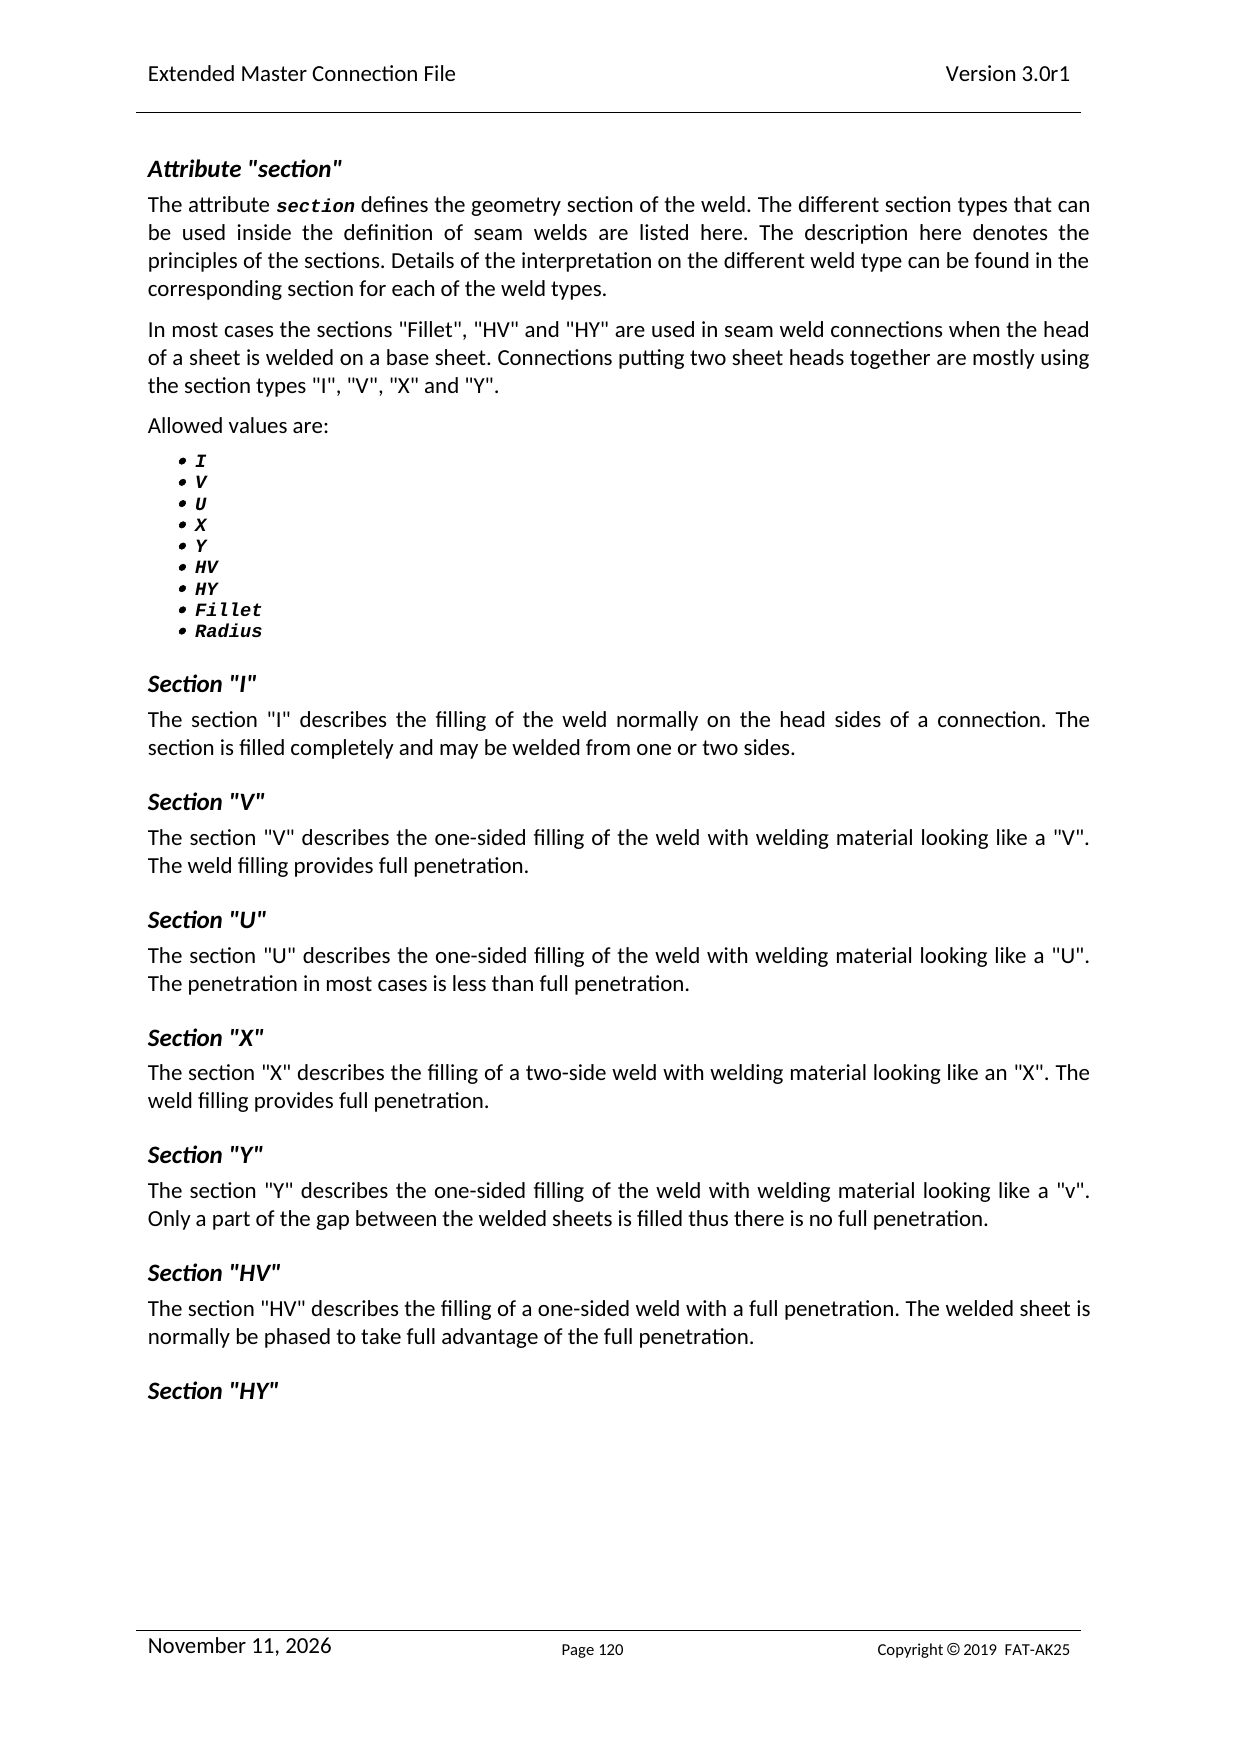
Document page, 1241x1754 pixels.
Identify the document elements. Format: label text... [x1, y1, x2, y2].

list Fillet [177, 601, 1092, 622]
text The section "Y" describes the one-sided filling of the weld with welding material looking like a "v". Only a part of the gap between the welded sheets is filled thus there is no full penetration. [148, 1176, 1092, 1232]
text The attribute section defines the geometry section of the weld. The different section types that can be used inside the definition of seam welds are listed here. The description here denotes the principles of the sections. Details of the interpretation on the different weld type can be found in the corresponding section for each of the weld types. [148, 190, 1092, 302]
subtitle Section "X" [148, 1022, 1092, 1052]
list Radius [177, 622, 1092, 643]
list HY [177, 579, 1092, 601]
text The section "V" describes the one-sided filling of the weld with welding material looking like a "V". The weld filling provides full penetration. [148, 823, 1092, 879]
text The section "HV" describes the filling of a one-sided weld with a full penetration. The welded sheet is normally be phased to take full advantage of the full penetration. [148, 1294, 1092, 1350]
text The section "I" describes the filling of the weld normally on the head sides of a connection. The section is filled completely and may be welded from one or two sides. [148, 705, 1092, 761]
list HV [177, 558, 1092, 579]
subtitle Attribute "section" [148, 154, 1092, 184]
text Allowed values are: [148, 412, 1092, 439]
subtitle Section "V" [148, 786, 1092, 817]
subtitle Section "HV" [148, 1257, 1092, 1288]
subtitle Section "U" [148, 904, 1092, 934]
text The section "X" describes the filling of a two-side weld with welding material looking like an "X". The weld filling provides full penetration. [148, 1058, 1092, 1114]
text In most cases the sections "Fillet", "HV" and "HY" are used in seam weld connections when the head of a sheet is welded on a base sheet. Connections putting two sheet heads together are mostly using the section types "I", "V", "X" and "Y". [148, 315, 1092, 399]
list X [177, 516, 1092, 537]
subtitle Section "HY" [148, 1375, 1092, 1406]
list I [177, 452, 1092, 473]
text The section "U" describes the one-sided filling of the weld with welding material looking like a "U". The penetration in most cases is less than full penetration. [148, 941, 1092, 997]
list U [177, 494, 1092, 516]
subtitle Section "Y" [148, 1139, 1092, 1170]
list Y [177, 537, 1092, 558]
subtitle Section "I" [148, 668, 1092, 699]
list V [177, 473, 1092, 494]
